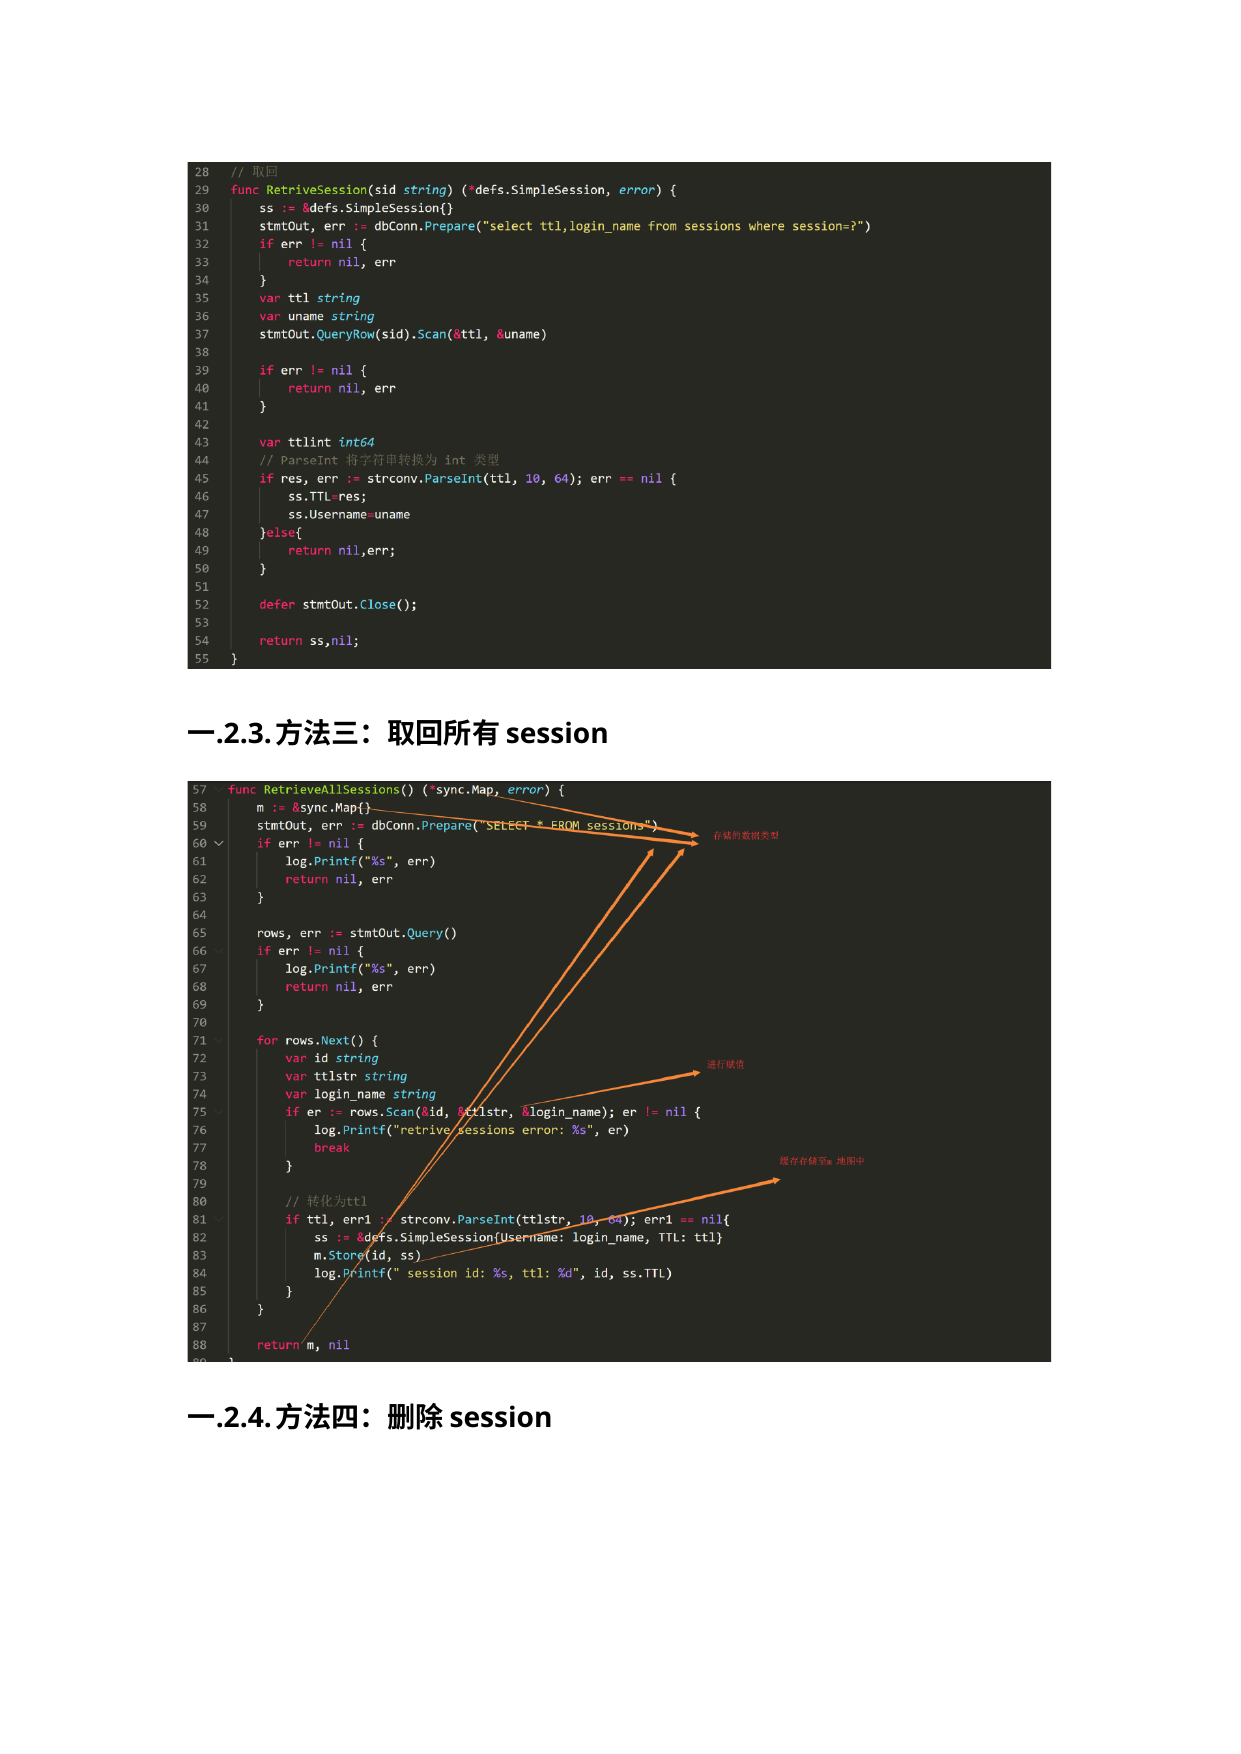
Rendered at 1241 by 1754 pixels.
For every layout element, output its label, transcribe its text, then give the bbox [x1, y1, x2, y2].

picture [187, 781, 1052, 1362]
picture [187, 162, 1052, 669]
subtitle 方法三：取回所有session [187, 711, 1053, 752]
subtitle 方法四：删除session [187, 1395, 1053, 1436]
